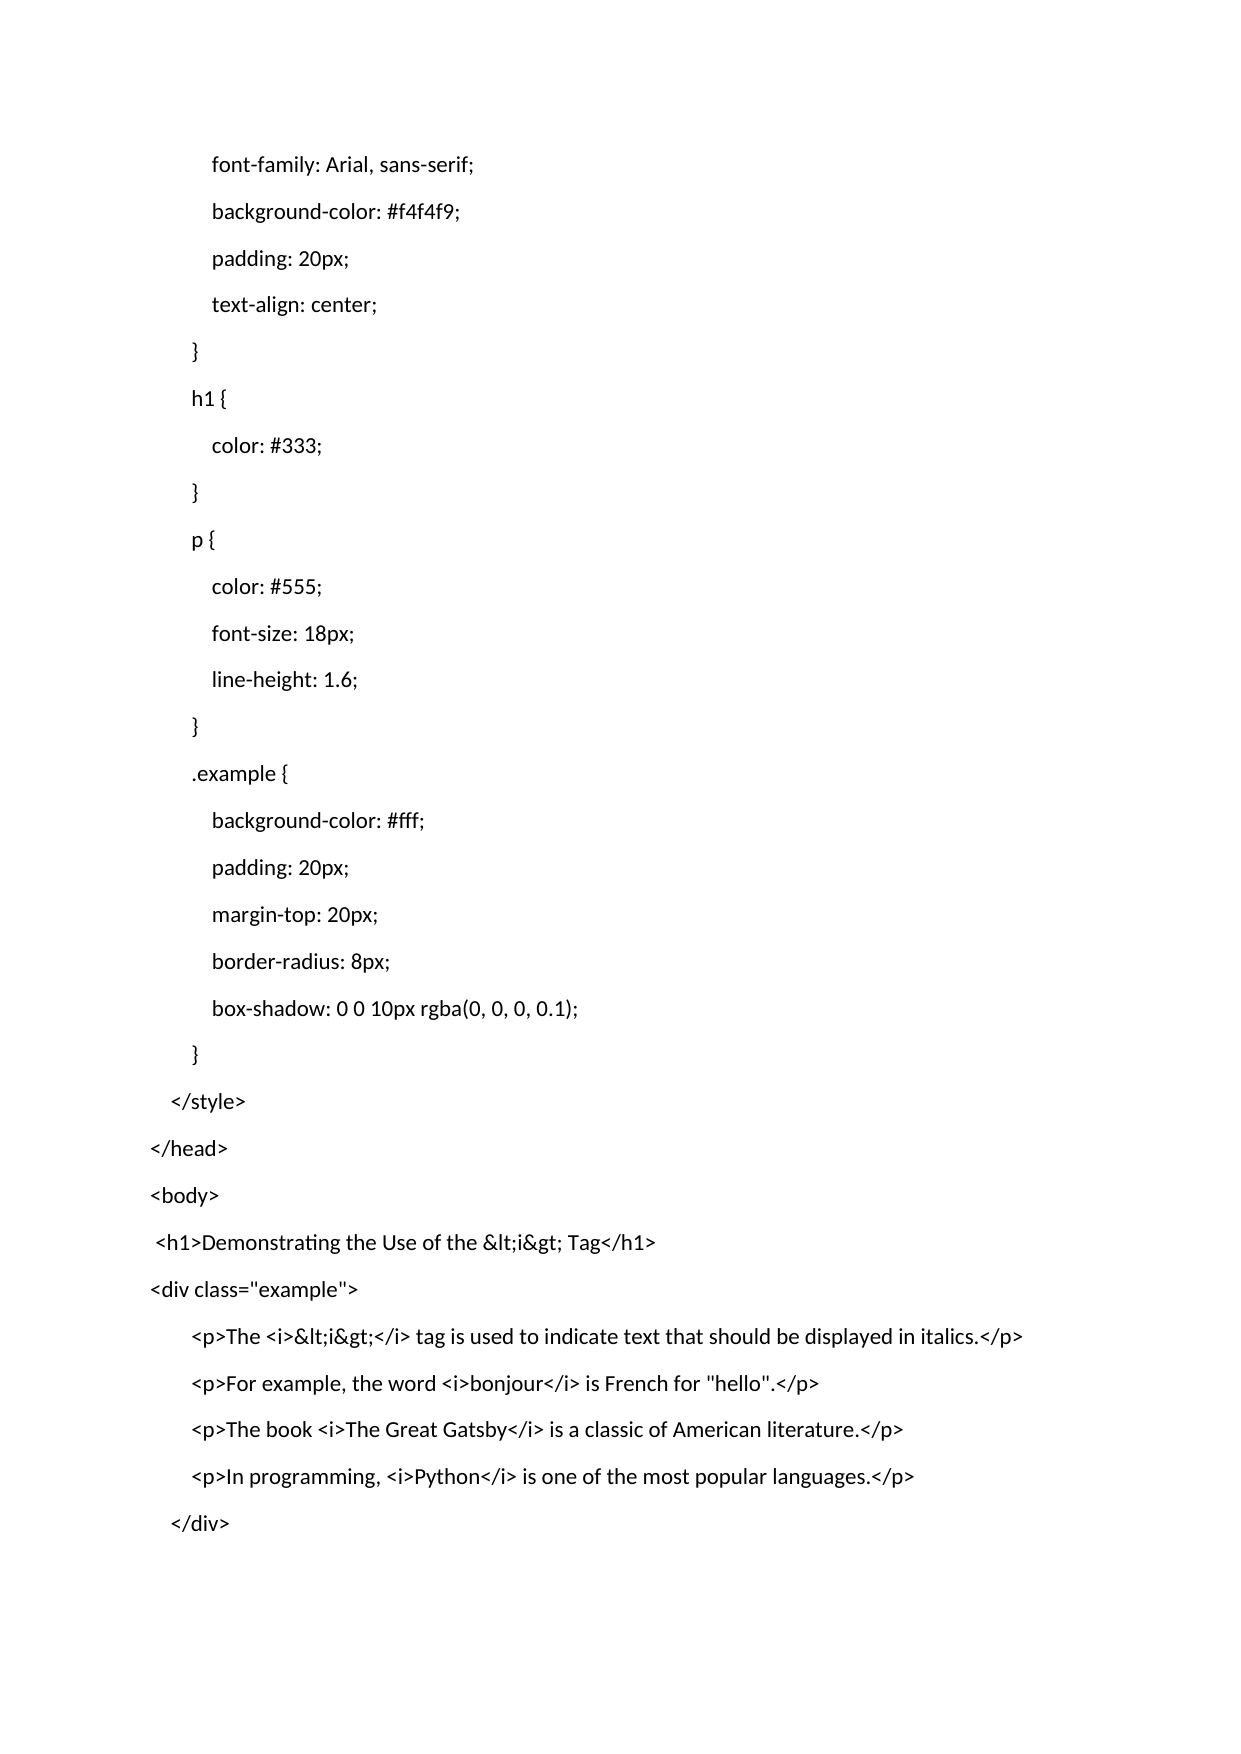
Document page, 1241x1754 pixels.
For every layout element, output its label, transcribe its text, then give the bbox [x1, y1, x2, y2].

text font-family: Arial, sans-serif; [150, 150, 1090, 178]
text <h1>Demonstrating the Use of the &lt;i&gt; Tag</h1> [150, 1228, 1090, 1256]
text <p>The book <i>The Great Gatsby</i> is a classic of American literature.</p> [150, 1416, 1090, 1444]
text </style> [150, 1087, 1090, 1116]
text <div class="example"> [150, 1275, 1090, 1303]
text <p>In programming, <i>Python</i> is one of the most popular languages.</p> [150, 1462, 1090, 1491]
text } [150, 712, 1090, 741]
text <body> [150, 1181, 1090, 1209]
text } [150, 478, 1090, 506]
text margin-top: 20px; [150, 900, 1090, 928]
text } [150, 337, 1090, 366]
text color: #333; [150, 431, 1090, 459]
text text-align: center; [150, 291, 1090, 319]
text p { [150, 525, 1090, 553]
text box-shadow: 0 0 10px rgba(0, 0, 0, 0.1); [150, 994, 1090, 1022]
text <p>For example, the word <i>bonjour</i> is French for "hello".</p> [150, 1369, 1090, 1397]
text color: #555; [150, 572, 1090, 600]
text border-radius: 8px; [150, 947, 1090, 975]
text </head> [150, 1134, 1090, 1162]
text padding: 20px; [150, 244, 1090, 272]
text padding: 20px; [150, 853, 1090, 881]
text h1 { [150, 384, 1090, 412]
text </div> [150, 1509, 1090, 1537]
text } [150, 1041, 1090, 1069]
text background-color: #f4f4f9; [150, 197, 1090, 225]
text line-height: 1.6; [150, 666, 1090, 694]
text background-color: #fff; [150, 806, 1090, 834]
text font-size: 18px; [150, 619, 1090, 647]
text <p>The <i>&lt;i&gt;</i> tag is used to indicate text that should be displayed in italics.</p> [150, 1322, 1090, 1350]
text .example { [150, 759, 1090, 787]
